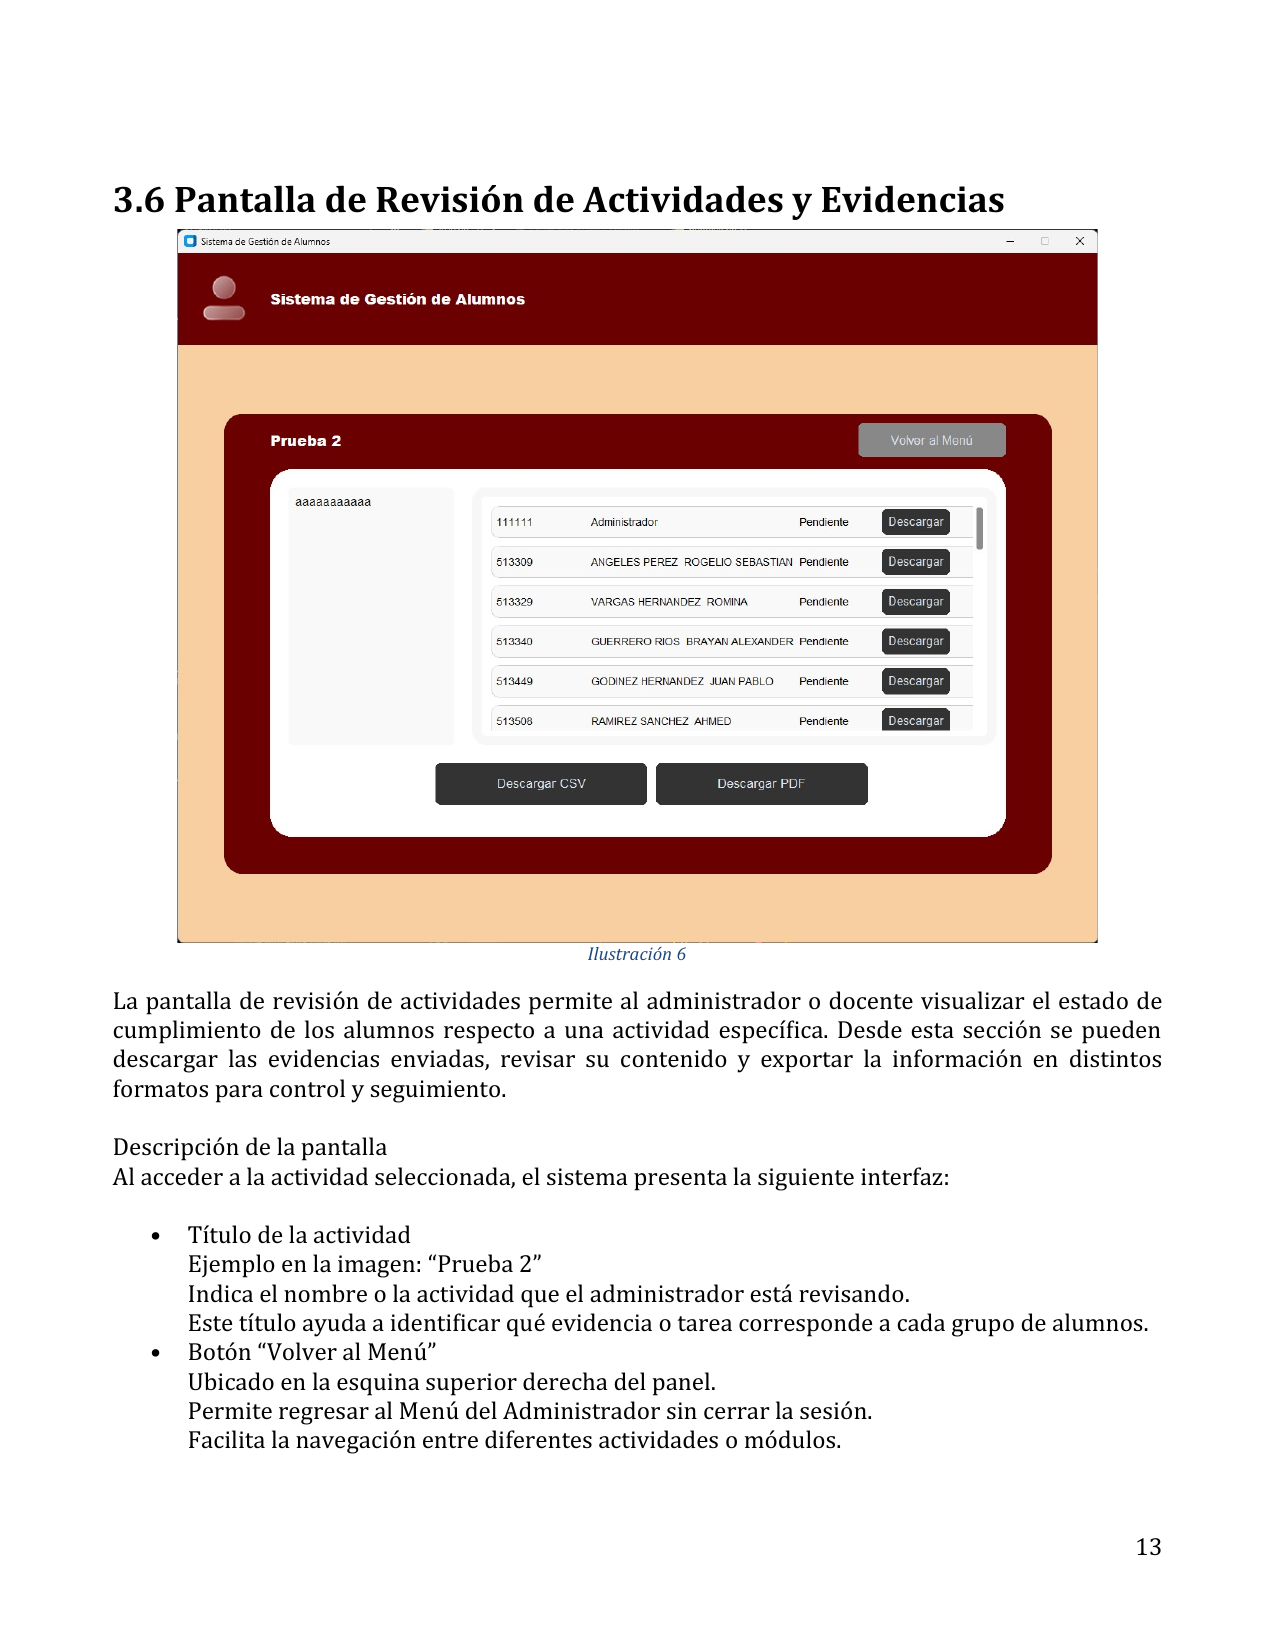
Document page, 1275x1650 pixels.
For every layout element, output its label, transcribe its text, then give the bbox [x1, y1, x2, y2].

text Al acceder a la actividad seleccionada, el sistema presenta la siguiente interfaz: [112, 1161, 1162, 1191]
list Botón “Volver al Menú” [150, 1337, 1162, 1366]
text Indica el nombre o la actividad que el administrador está revisando. [187, 1278, 1162, 1308]
text Permite regresar al Menú del Administrador sin cerrar la sesión. [187, 1395, 1162, 1425]
text Ejemplo en la imagen: “Prueba 2” [187, 1249, 1162, 1278]
text La pantalla de revisión de actividades permite al administrador o docente visualizar el estado de cumplimiento de los alumnos respecto a una actividad específica. Desde esta sección se pueden descargar las evidencias enviadas, revisar su contenido y exportar la información en distintos formatos para control y seguimiento. [112, 986, 1162, 1103]
text Este título ayuda a identificar qué evidencia o tarea corresponde a cada grupo de alumnos. [187, 1308, 1162, 1337]
picture [177, 229, 1098, 943]
subtitle 3.6 Pantalla de Revisión de Actividades y Evidencias [112, 177, 1162, 221]
text Descripción de la pantalla [112, 1132, 1162, 1161]
text Ubicado en la esquina superior derecha del panel. [187, 1366, 1162, 1395]
text Facilita la navegación entre diferentes actividades o módulos. [187, 1425, 1162, 1454]
list Título de la actividad [150, 1220, 1162, 1249]
